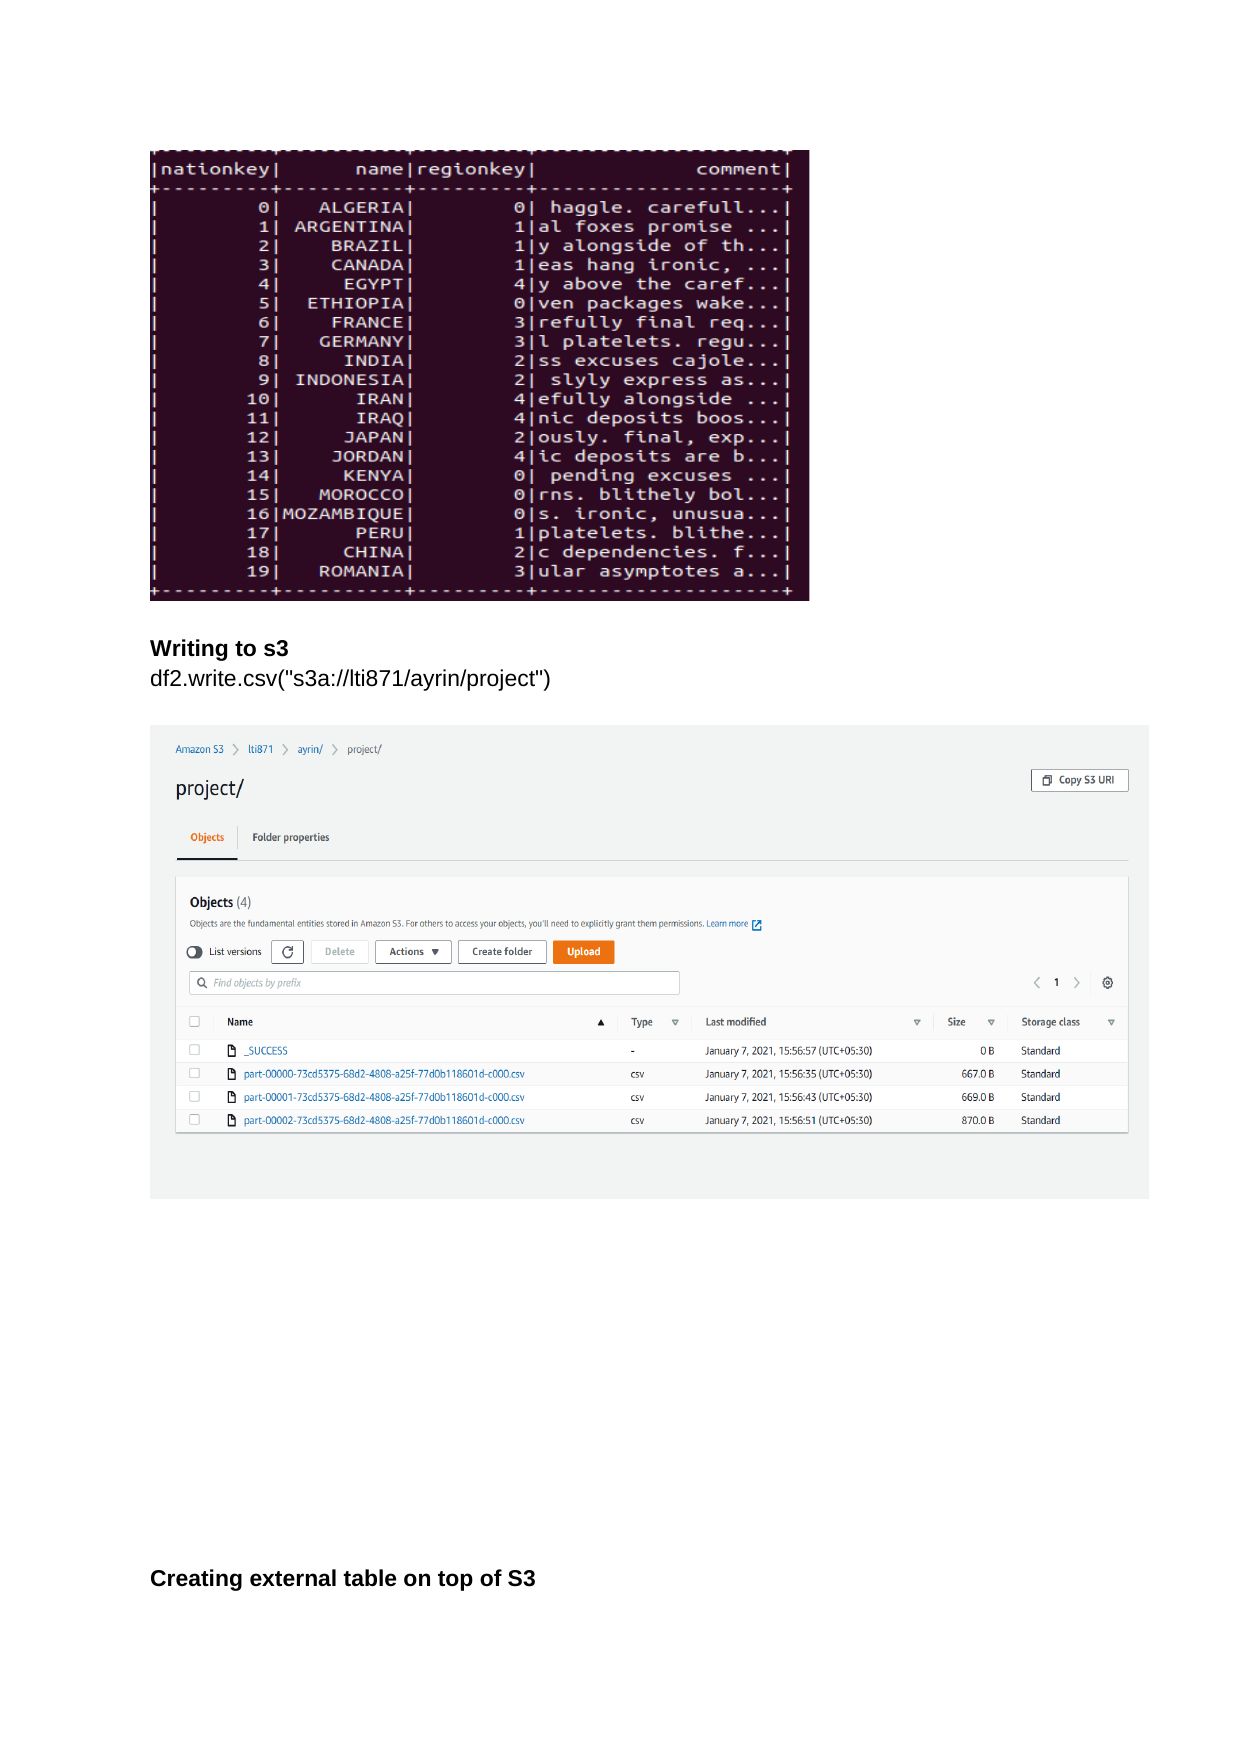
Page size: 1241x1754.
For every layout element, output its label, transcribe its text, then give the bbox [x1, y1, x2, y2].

text Creating external table on top of S3 [150, 1565, 1090, 1592]
text Writing to s3 [150, 635, 1090, 661]
picture [150, 725, 1150, 1199]
text df2.write.csv("s3a://lti871/ayrin/project") [150, 665, 1090, 691]
picture [150, 150, 810, 601]
